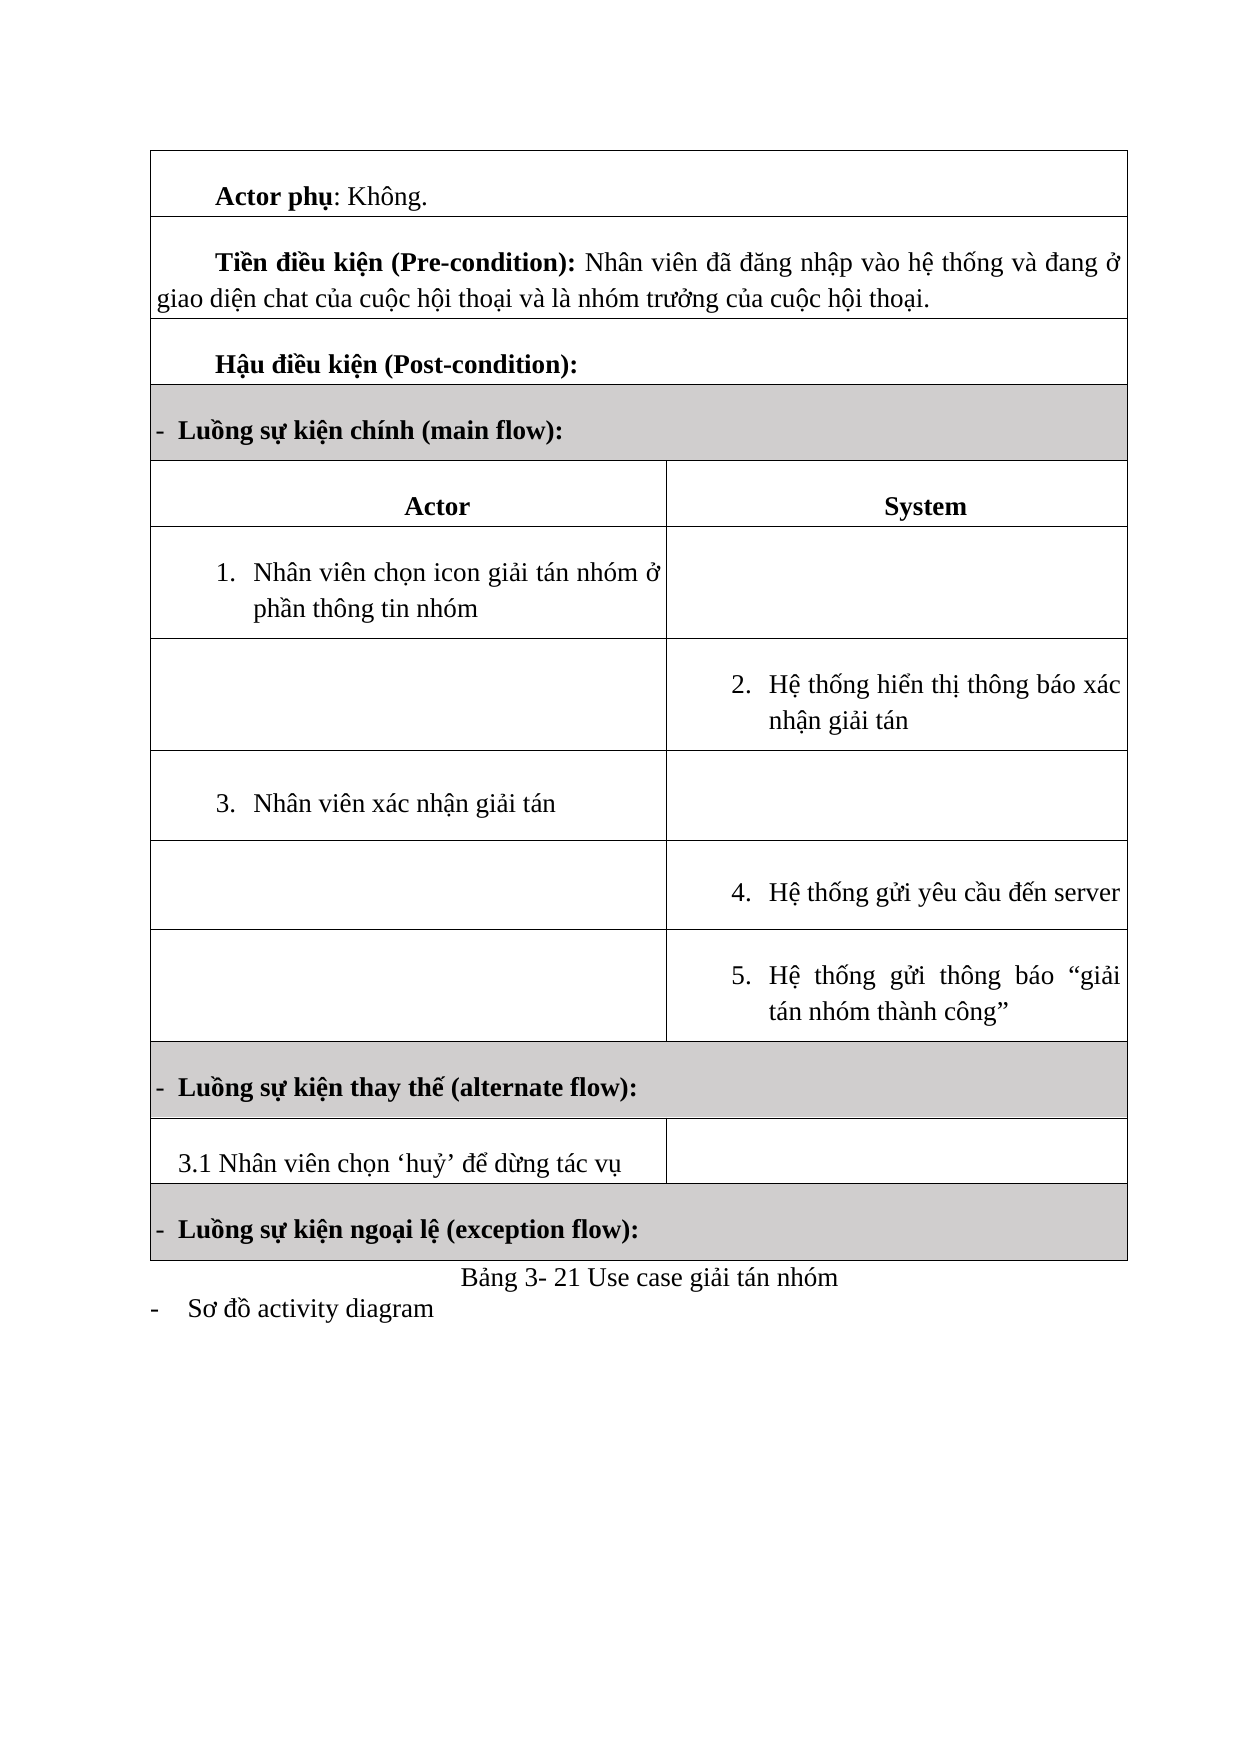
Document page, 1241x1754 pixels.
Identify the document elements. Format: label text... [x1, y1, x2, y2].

table_cell Luồng sự kiện chính (main flow): [151, 385, 1127, 460]
table_cell Hậu điều kiện (Post-condition): [151, 319, 1127, 383]
table_cell Nhân viên xác nhận giải tán [151, 751, 666, 839]
table_cell Actor [151, 461, 666, 526]
table_cell Luồng sự kiện thay thế (alternate flow): [151, 1042, 1127, 1117]
table_cell 3.1 Nhân viên chọn ‘huỷ’ để dừng tác vụ [151, 1119, 666, 1183]
table_cell Hệ thống gửi thông báo “giải tán nhóm thành công” [667, 930, 1127, 1041]
table_cell Nhân viên chọn icon giải tán nhóm ở phần thông tin nhóm [151, 527, 666, 638]
table_cell [151, 930, 666, 1041]
table_cell System [667, 461, 1127, 526]
table_cell [151, 841, 666, 929]
table_cell Tiền điều kiện (Pre-condition): Nhân viên đã đăng nhập vào hệ thống và đang ở giao diện chat của cuộc hội thoại và là nhóm trưởng của cuộc hội thoại. [151, 217, 1127, 318]
list Sơ đồ activity diagram [150, 1292, 1090, 1323]
table_cell [151, 639, 666, 750]
table_cell [667, 1119, 1127, 1183]
table_cell Hệ thống gửi yêu cầu đến server [667, 841, 1127, 929]
table_cell Luồng sự kiện ngoại lệ (exception flow): [151, 1184, 1127, 1260]
table_cell Actor phụ: Không. [151, 151, 1127, 216]
table_cell [667, 751, 1127, 839]
table_cell [667, 527, 1127, 638]
table_cell Hệ thống hiển thị thông báo xác nhận giải tán [667, 639, 1127, 750]
